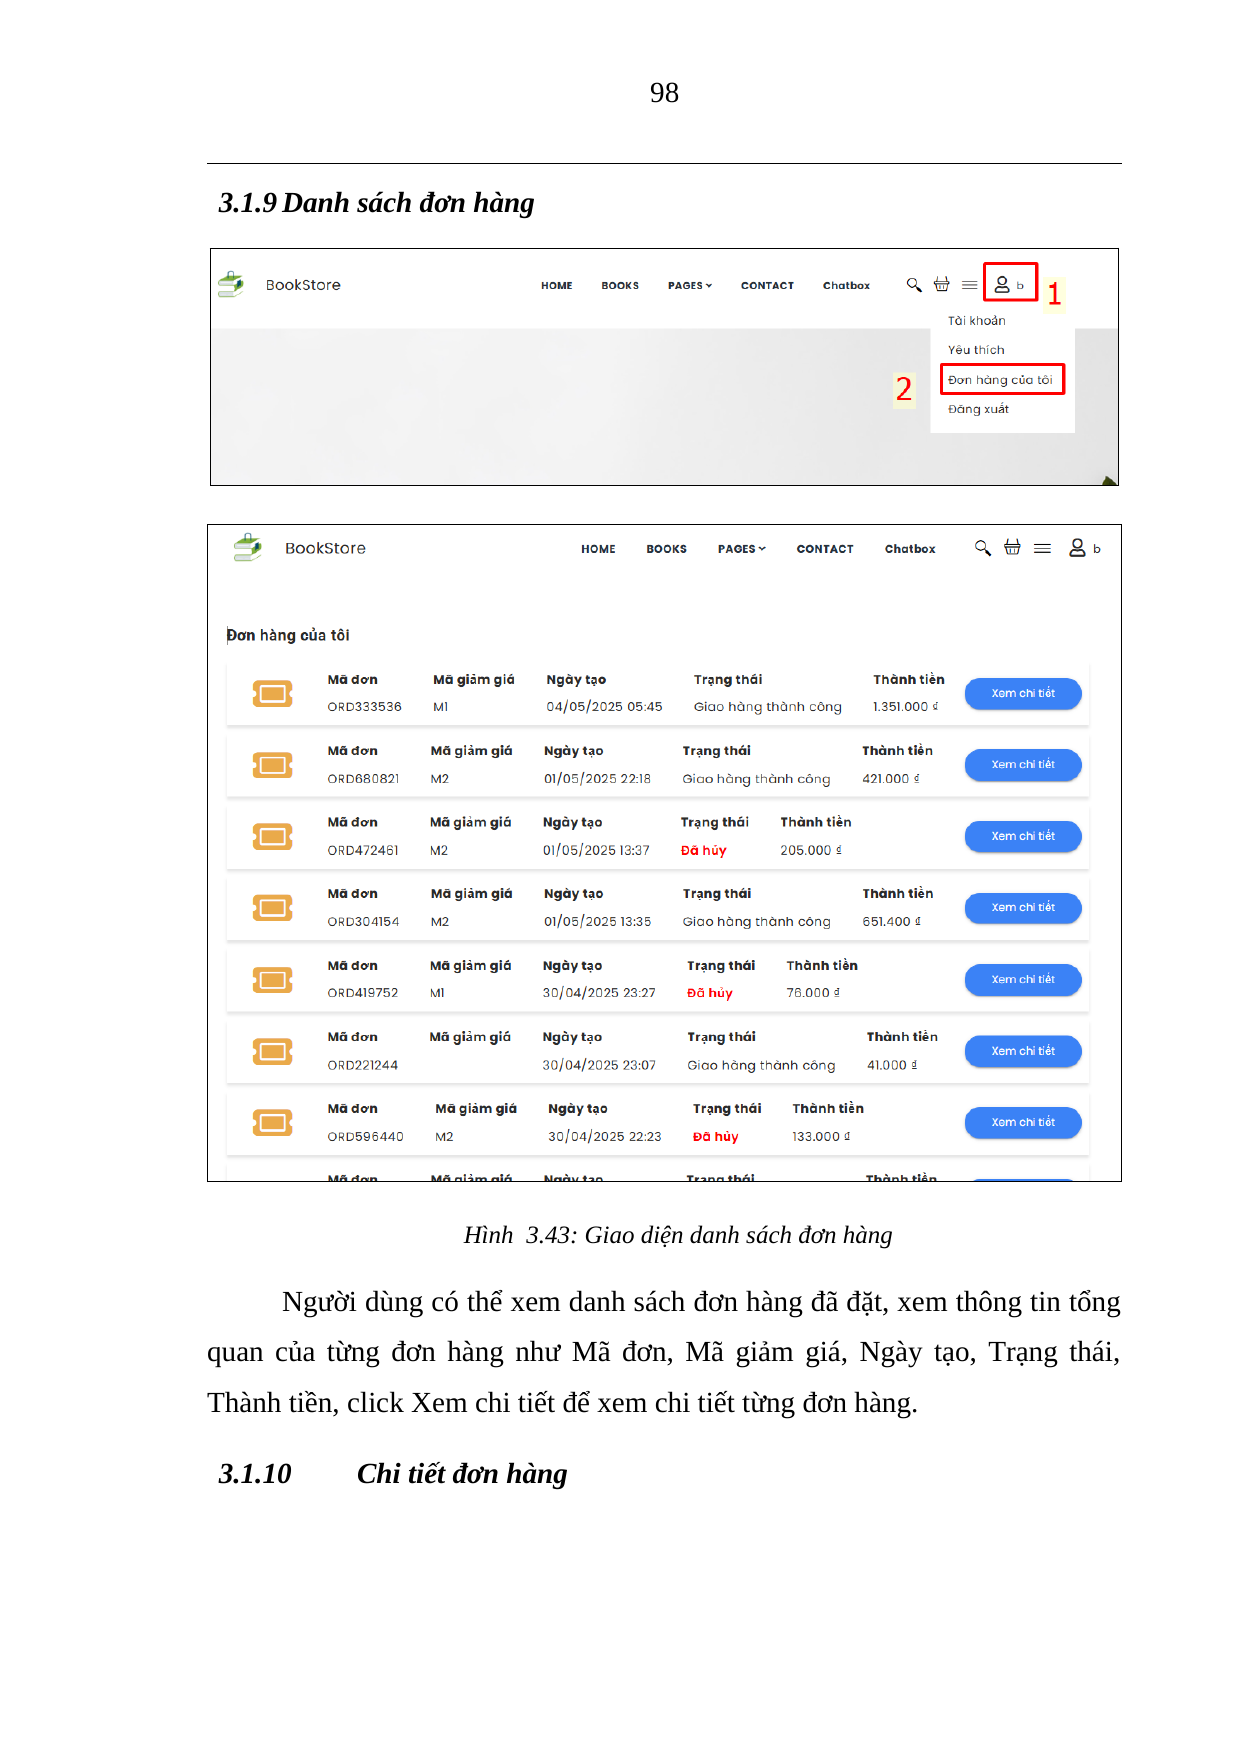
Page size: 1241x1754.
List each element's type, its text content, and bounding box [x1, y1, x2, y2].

text Người dùng có thể xem danh sách đơn hàng đã đặt, xem thông tin tổng quan của từng đơn hàng như Mã đơn, Mã giảm giá, Ngày tạo, Trạng thái, Thành tiền, click Xem chi tiết để xem chi tiết từng đơn hàng. [207, 1284, 1122, 1418]
picture [208, 525, 1121, 1181]
subtitle Chi tiết đơn hàng [218, 1456, 1122, 1489]
subtitle Danh sách đơn hàng [218, 185, 1122, 218]
picture [211, 249, 1118, 485]
